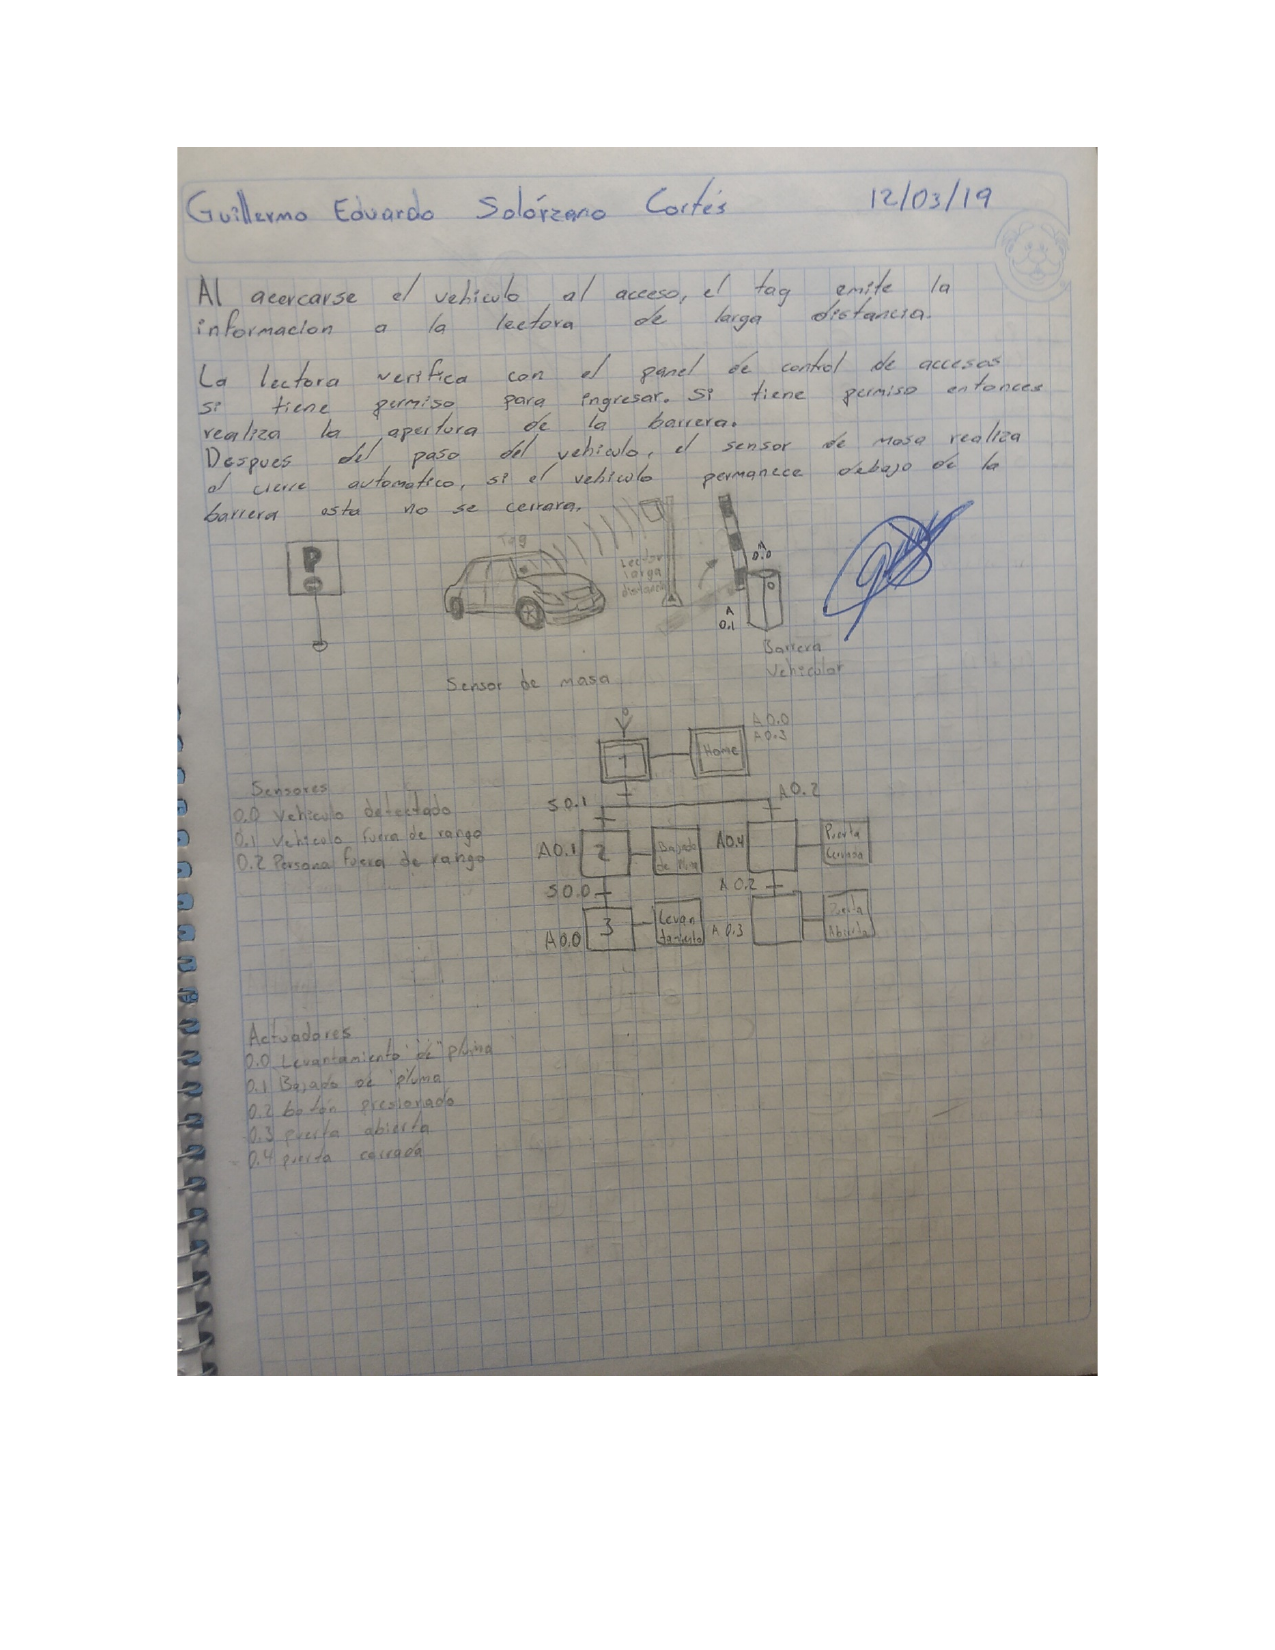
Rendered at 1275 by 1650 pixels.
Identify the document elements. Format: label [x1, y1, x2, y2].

picture [177, 147, 1098, 1376]
